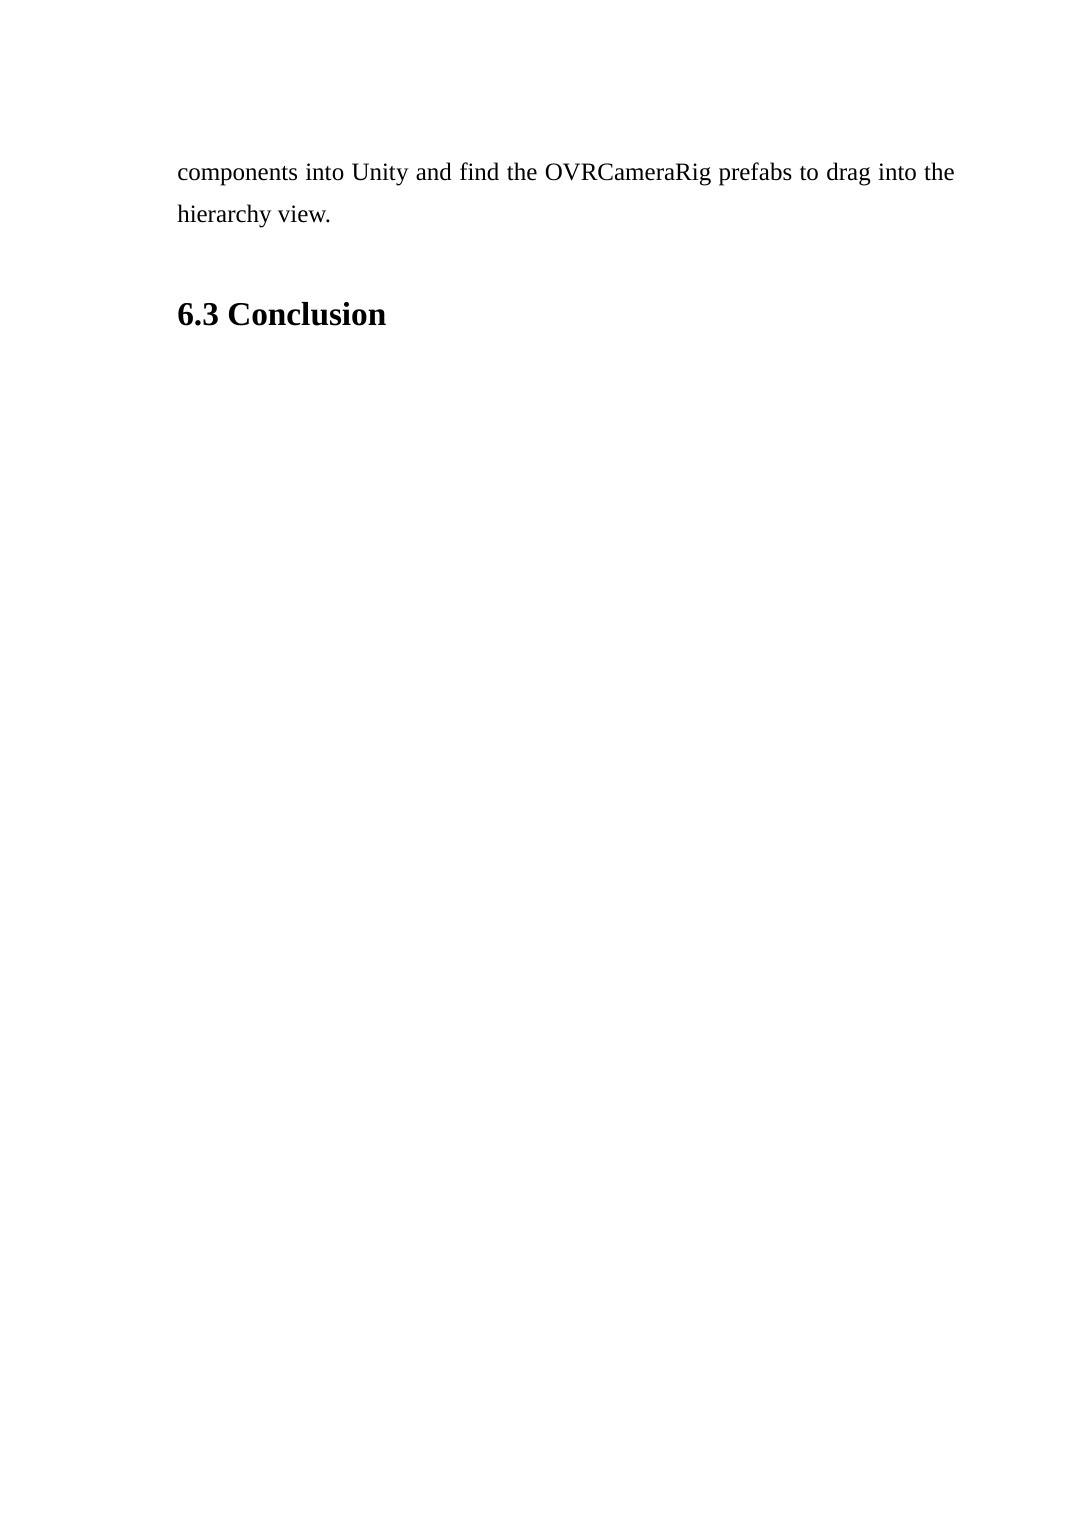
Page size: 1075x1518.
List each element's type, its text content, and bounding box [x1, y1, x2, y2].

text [177, 147, 956, 230]
text 6.3 Conclusion [177, 294, 956, 332]
